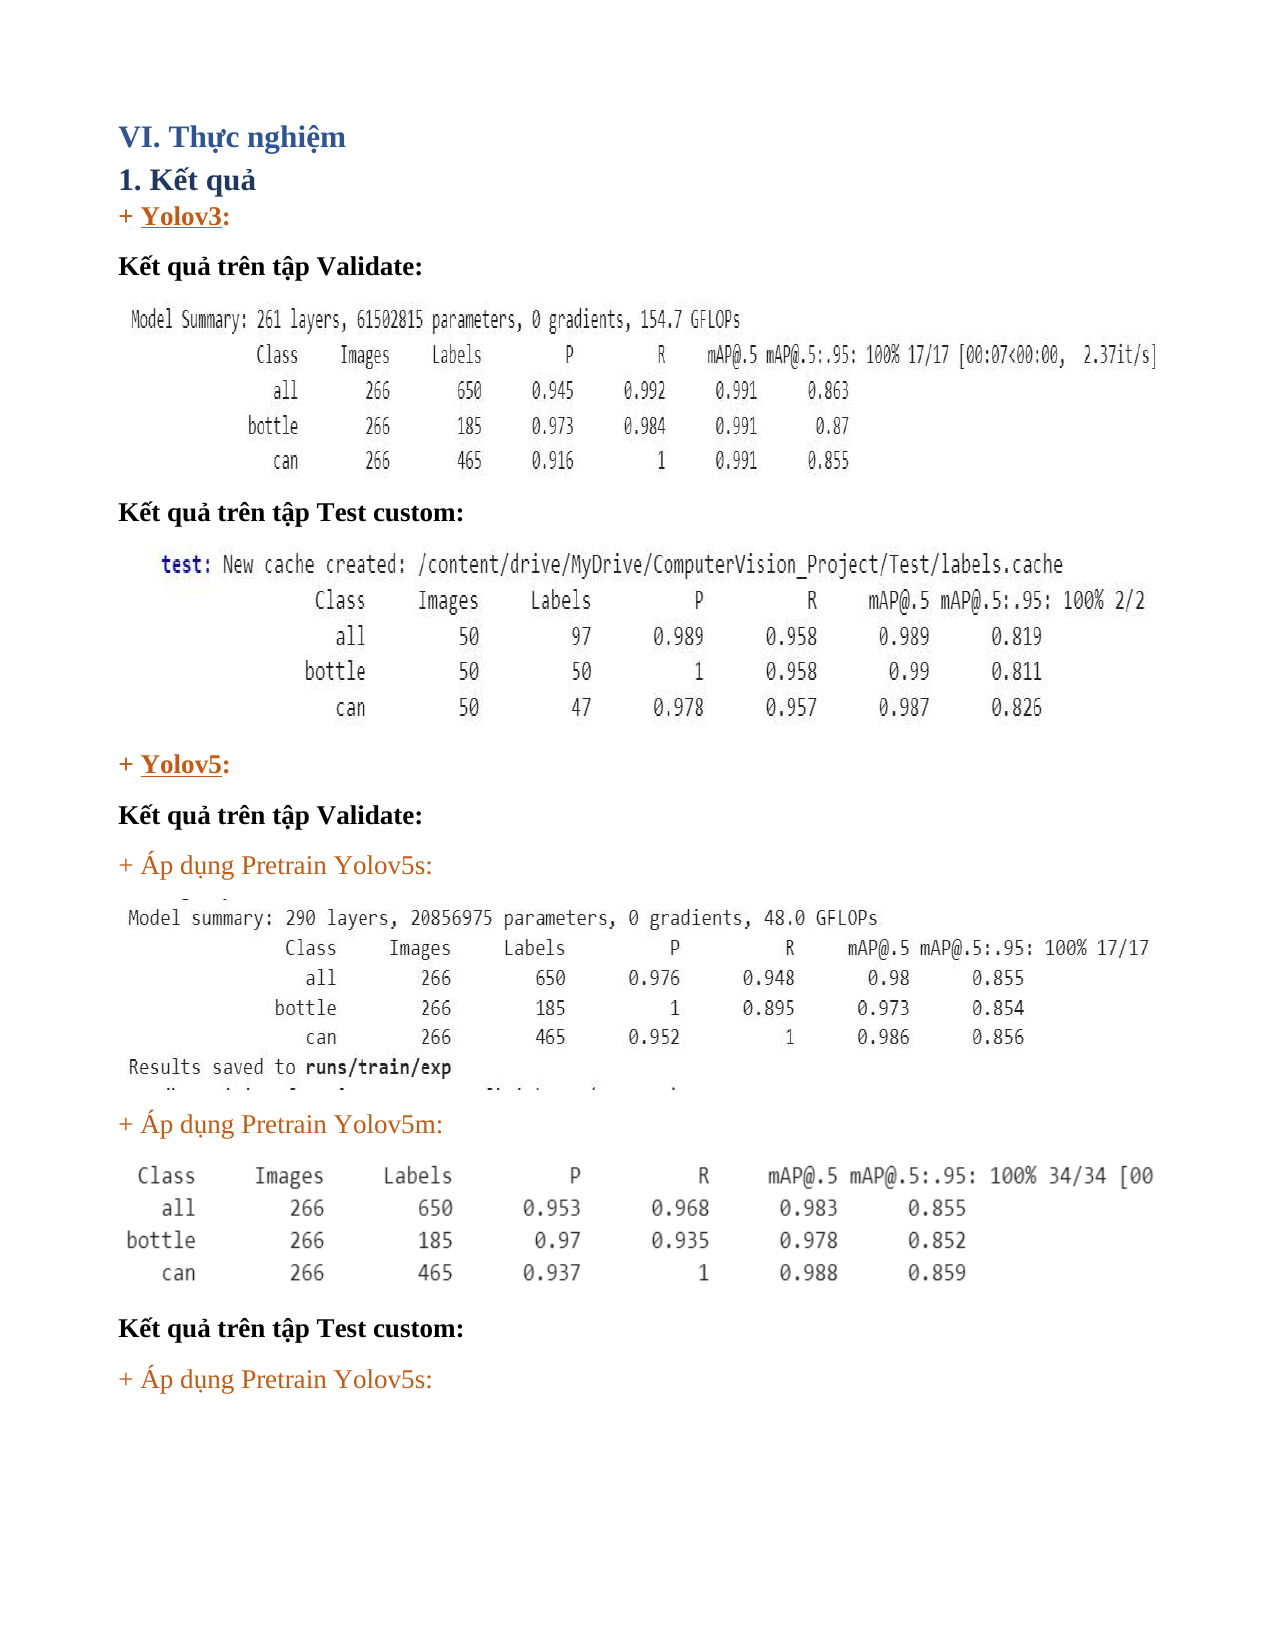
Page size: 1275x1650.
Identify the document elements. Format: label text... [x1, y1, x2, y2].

text + Áp dụng Pretrain Yolov5s: [118, 849, 1157, 880]
text + Yolov3: [118, 200, 1157, 231]
text Kết quả trên tập Test custom: [118, 1312, 1157, 1344]
text + Yolov5: [118, 748, 1157, 780]
picture [118, 546, 1157, 730]
subtitle 1. Kết quả [118, 161, 1157, 197]
text + Áp dụng Pretrain Yolov5m: [118, 1108, 1157, 1139]
picture [118, 899, 1157, 1090]
text Kết quả trên tập Test custom: [118, 496, 1157, 527]
text Kết quả trên tập Validate: [118, 799, 1157, 830]
picture [118, 1158, 1157, 1294]
picture [118, 300, 1157, 478]
subtitle VI. Thực nghiệm [118, 118, 1157, 154]
text + Áp dụng Pretrain Yolov5s: [118, 1363, 1157, 1394]
text Kết quả trên tập Validate: [118, 250, 1157, 281]
